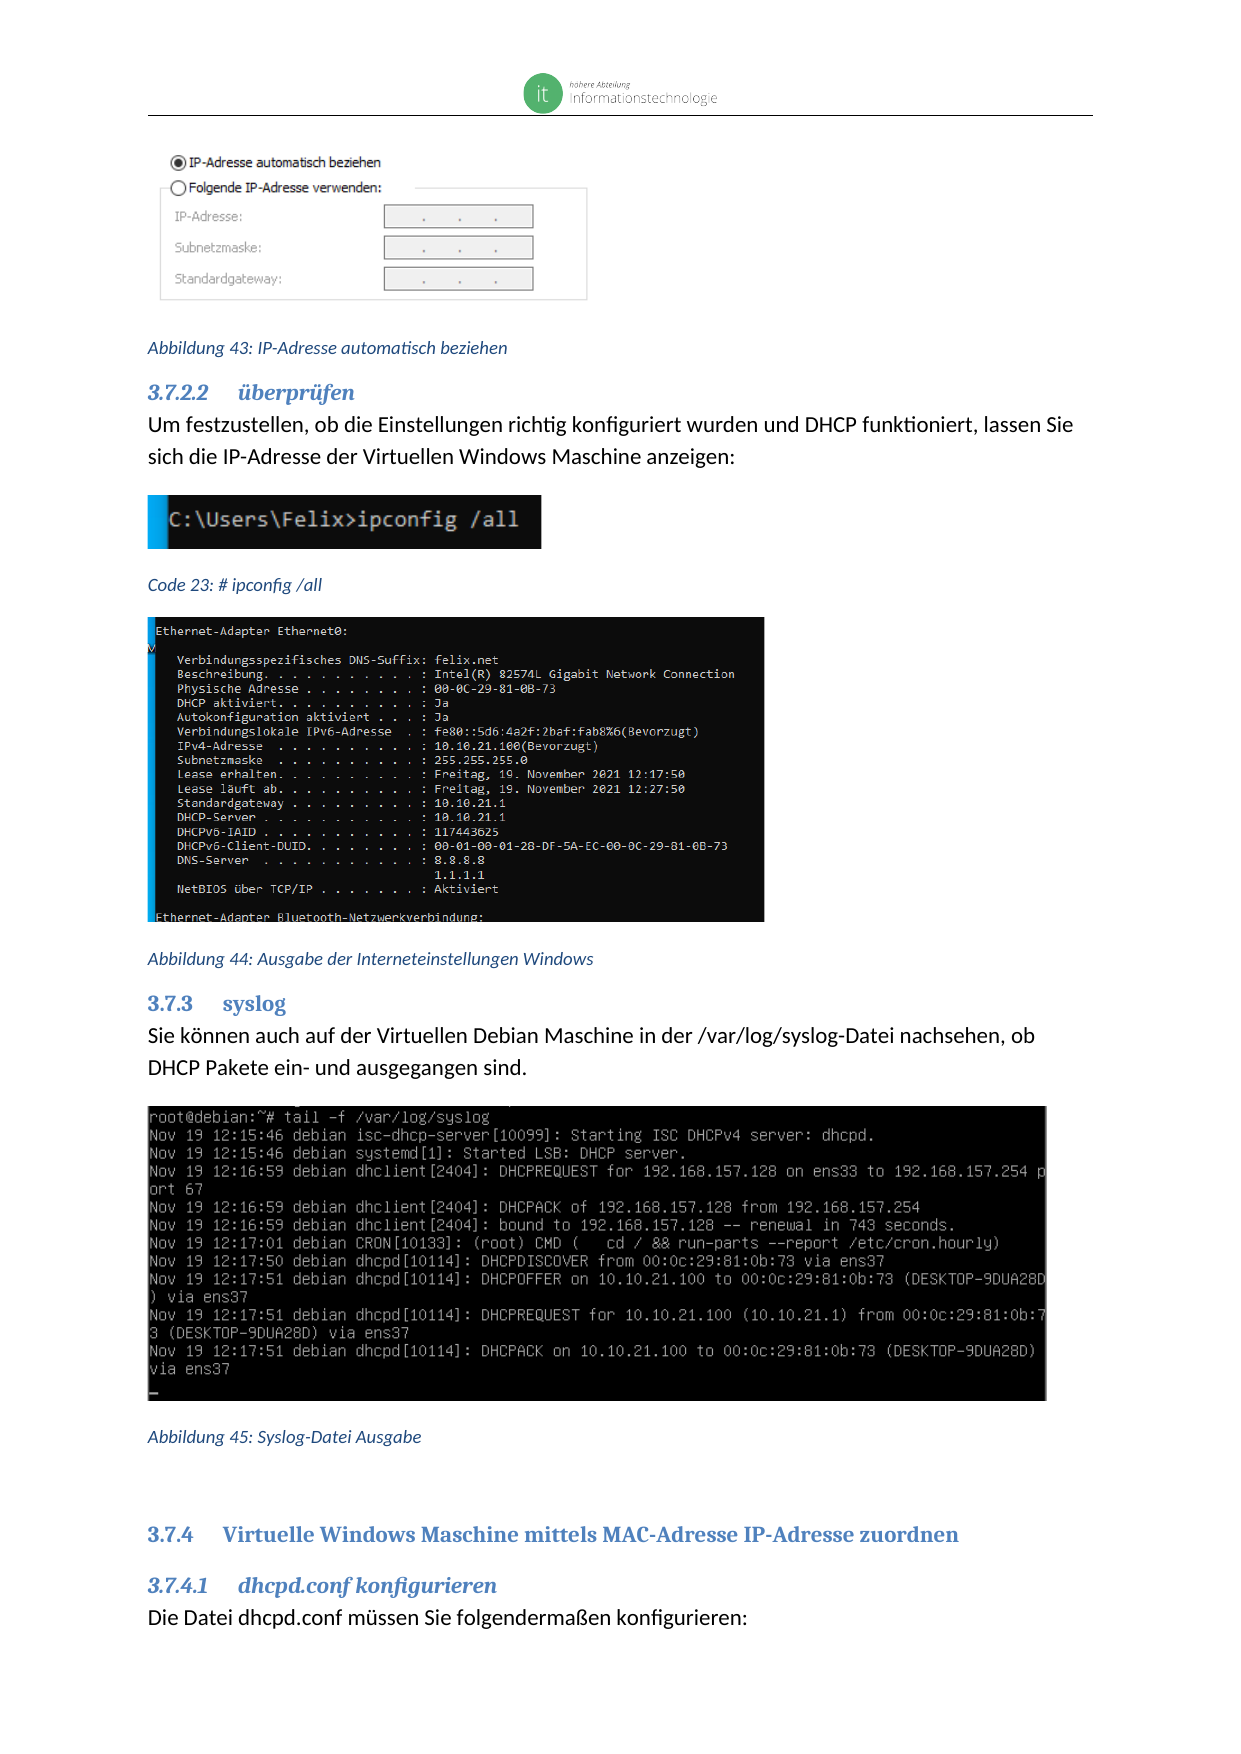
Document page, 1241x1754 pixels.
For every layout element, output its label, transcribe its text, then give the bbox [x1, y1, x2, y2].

subtitle syslog [148, 991, 1093, 1017]
subtitle dhcpd.conf konfigurieren [148, 1573, 1093, 1599]
picture [168, 495, 542, 549]
picture [147, 617, 765, 922]
picture [523, 73, 717, 114]
subtitle Virtuelle Windows Maschine mittels MAC-Adresse IP-Adresse zuordnen [148, 1522, 1093, 1548]
picture [147, 1106, 1047, 1401]
text Sie können auch auf der Virtuellen Debian Maschine in der /var/log/syslog-Datei nachsehen, ob DHCP Pakete ein- und ausgegangen sind. [148, 1021, 1093, 1081]
text Um festzustellen, ob die Einstellungen richtig konfiguriert wurden und DHCP funktioniert, lassen Sie sich die IP-Adresse der Virtuellen Windows Maschine anzeigen: [148, 410, 1093, 471]
subtitle überprüfen [148, 380, 1093, 406]
text Die Datei dhcpd.conf müssen Sie folgendermaßen konfigurieren: [148, 1603, 1093, 1631]
picture [147, 144, 600, 312]
